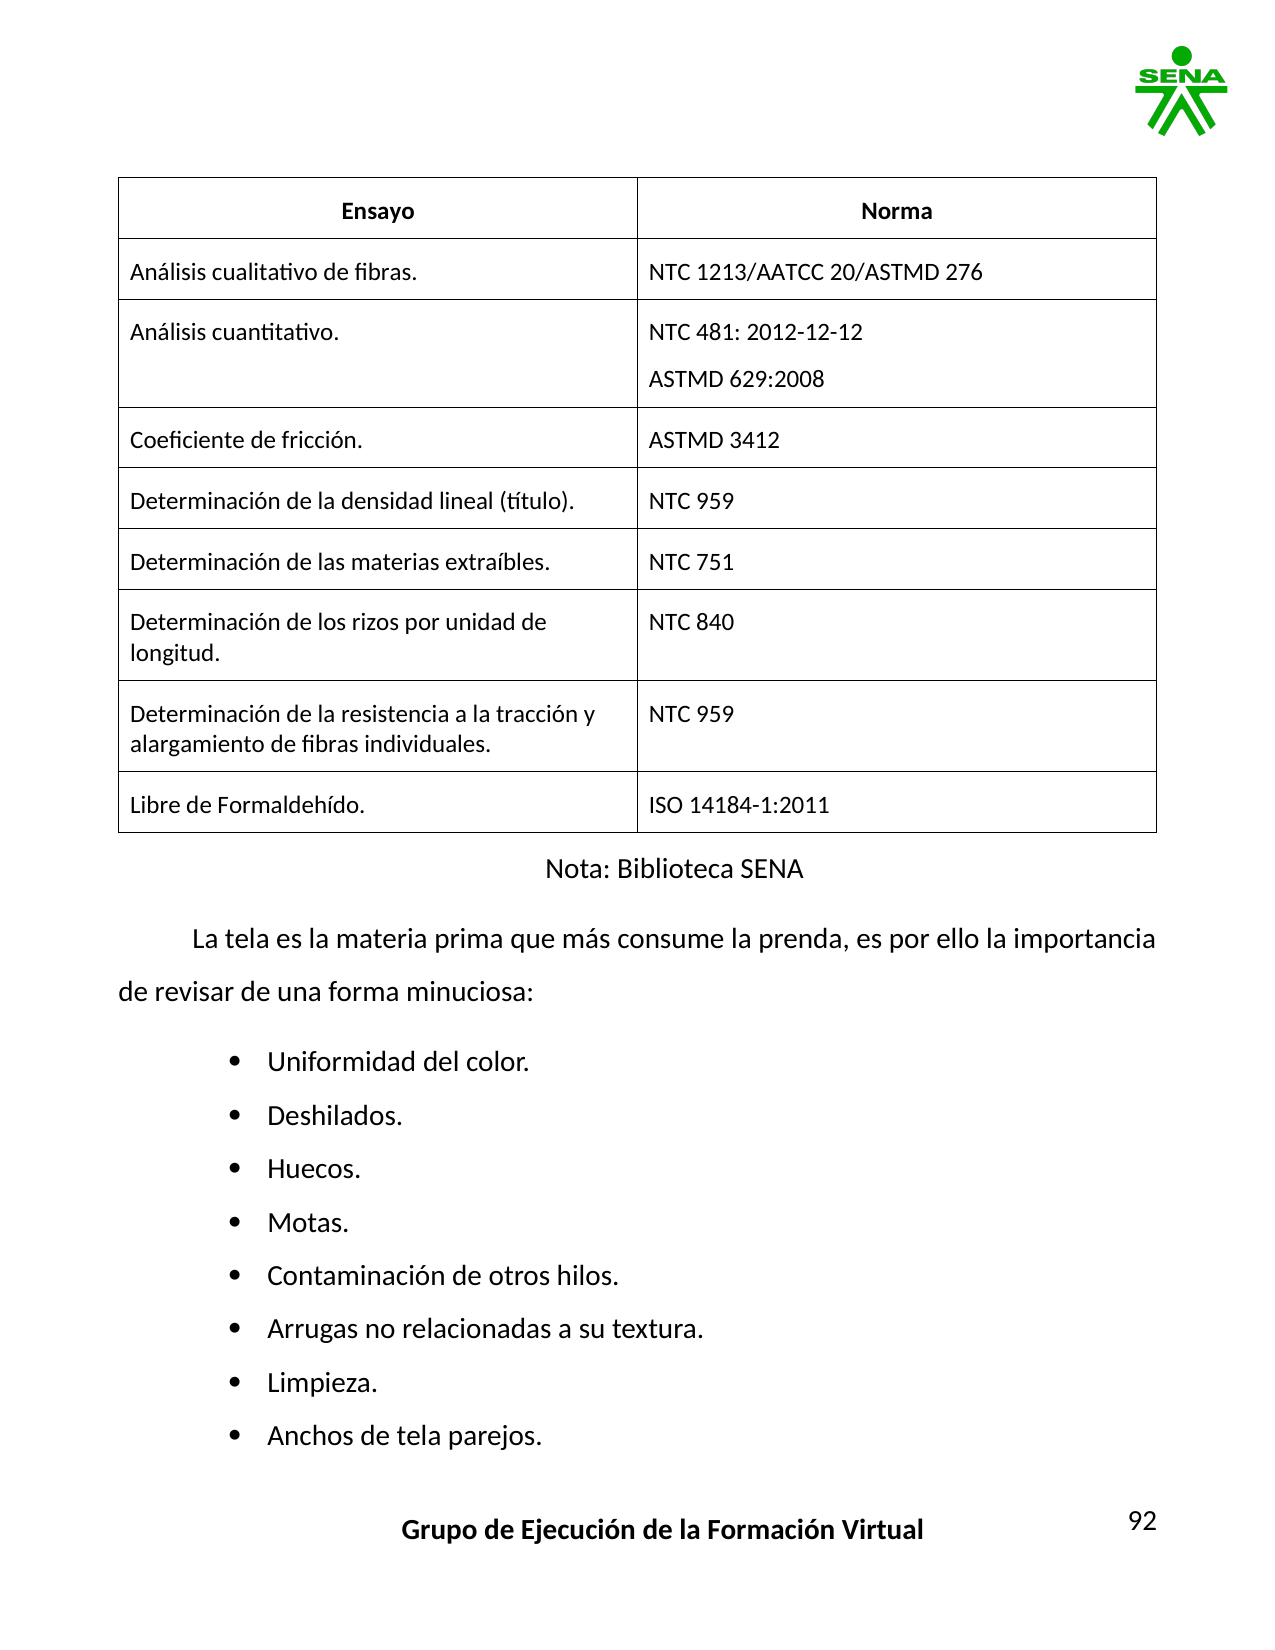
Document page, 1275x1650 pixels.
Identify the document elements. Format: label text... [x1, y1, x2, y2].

table_cell Determinación de la densidad lineal (título). [119, 468, 637, 528]
table_cell NTC 959 [638, 468, 1156, 528]
text Nota: Biblioteca SENA [118, 850, 1157, 885]
picture [1135, 46, 1228, 136]
table_cell Determinación de los rizos por unidad de longitud. [119, 590, 637, 680]
list Motas. [229, 1204, 1157, 1239]
table_cell Determinación de la resistencia a la tracción y alargamiento de fibras individuales. [119, 681, 637, 771]
list Deshilados. [229, 1097, 1157, 1132]
table_cell NTC 840 [638, 590, 1156, 680]
list Contaminación de otros hilos. [229, 1257, 1157, 1293]
table_header Ensayo [119, 178, 637, 238]
table_cell Análisis cuantitativo. [119, 300, 637, 407]
table_cell Análisis cualitativo de fibras. [119, 239, 637, 299]
list Uniformidad del color. [229, 1043, 1157, 1079]
list Limpieza. [229, 1364, 1157, 1399]
text La tela es la materia prima que más consume la prenda, es por ello la importancia de revisar de una forma minuciosa: [118, 920, 1157, 1009]
list Arrugas no relacionadas a su textura. [229, 1311, 1157, 1346]
table_cell NTC 481: 2012-12-12 ASTMD 629:2008 [638, 300, 1156, 407]
table_cell Coeficiente de fricción. [119, 408, 637, 467]
table_cell ISO 14184-1:2011 [638, 772, 1156, 832]
table_cell NTC 751 [638, 529, 1156, 589]
table_cell ASTMD 3412 [638, 408, 1156, 467]
table_header Norma [638, 178, 1156, 238]
table_cell NTC 959 [638, 681, 1156, 771]
list Anchos de tela parejos. [229, 1417, 1157, 1453]
table_cell Libre de Formaldehído. [119, 772, 637, 832]
table_cell NTC 1213/AATCC 20/ASTMD 276 [638, 239, 1156, 299]
list Huecos. [229, 1150, 1157, 1186]
table_cell Determinación de las materias extraíbles. [119, 529, 637, 589]
